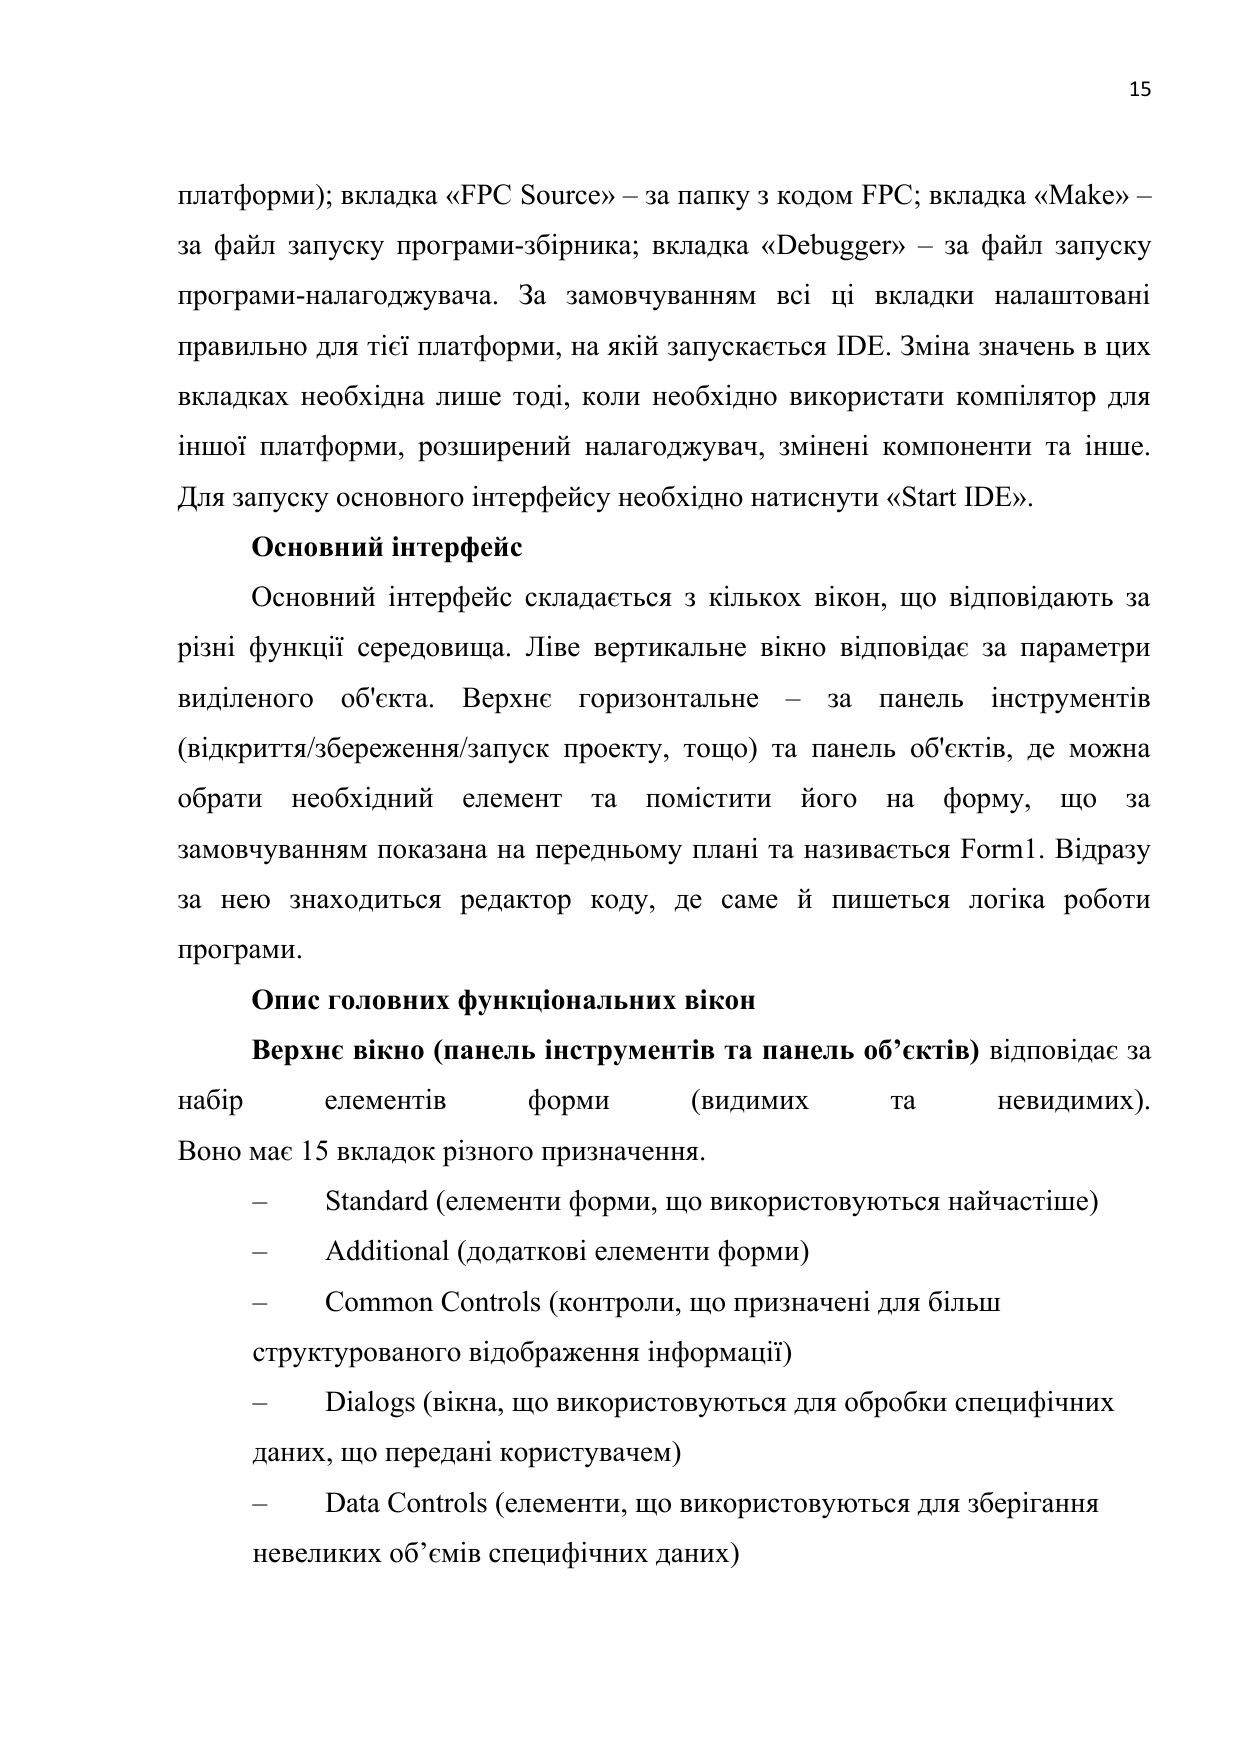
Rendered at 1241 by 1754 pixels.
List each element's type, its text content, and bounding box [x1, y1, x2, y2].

text Основний інтерфейс [177, 529, 1152, 562]
list Common Controls (контроли, що призначені для більш структурованого відображення інформації) [252, 1284, 1152, 1367]
list Dialogs (вікна, що використовуються для обробки специфічних даних, що передані користувачем) [252, 1384, 1152, 1468]
text Опис головних функціональних вікон [177, 982, 1152, 1015]
list Data Controls (елементи, що використовуються для зберігання невеликих об’ємів специфічних даних) [252, 1485, 1152, 1569]
list Additional (додаткові елементи форми) [252, 1233, 1152, 1267]
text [177, 177, 1152, 512]
text Основний інтерфейс складається з кількох вікон, що відповідають за різні функції середовища. Ліве вертикальне вікно відповідає за параметри виділеного об'єкта. Верхнє горизонтальне – за панель інструментів (відкриття/збереження/запуск проекту, тощо) та панель об'єктів, де можна обрати необхідний елемент та помістити його на форму, що за замовчуванням показана на передньому плані та називається Form1. Відразу за нею знаходиться редактор коду, де саме й пишеться логіка роботи програми. [177, 579, 1152, 965]
list Standard (елементи форми, що використовуються найчастіше) [252, 1183, 1152, 1217]
text Верхнє вікно (панель інструментів та панель об’єктів) відповідає за набір елементів форми (видимих та невидимих). Воно має 15 вкладок різного призначення. [177, 1032, 1152, 1166]
